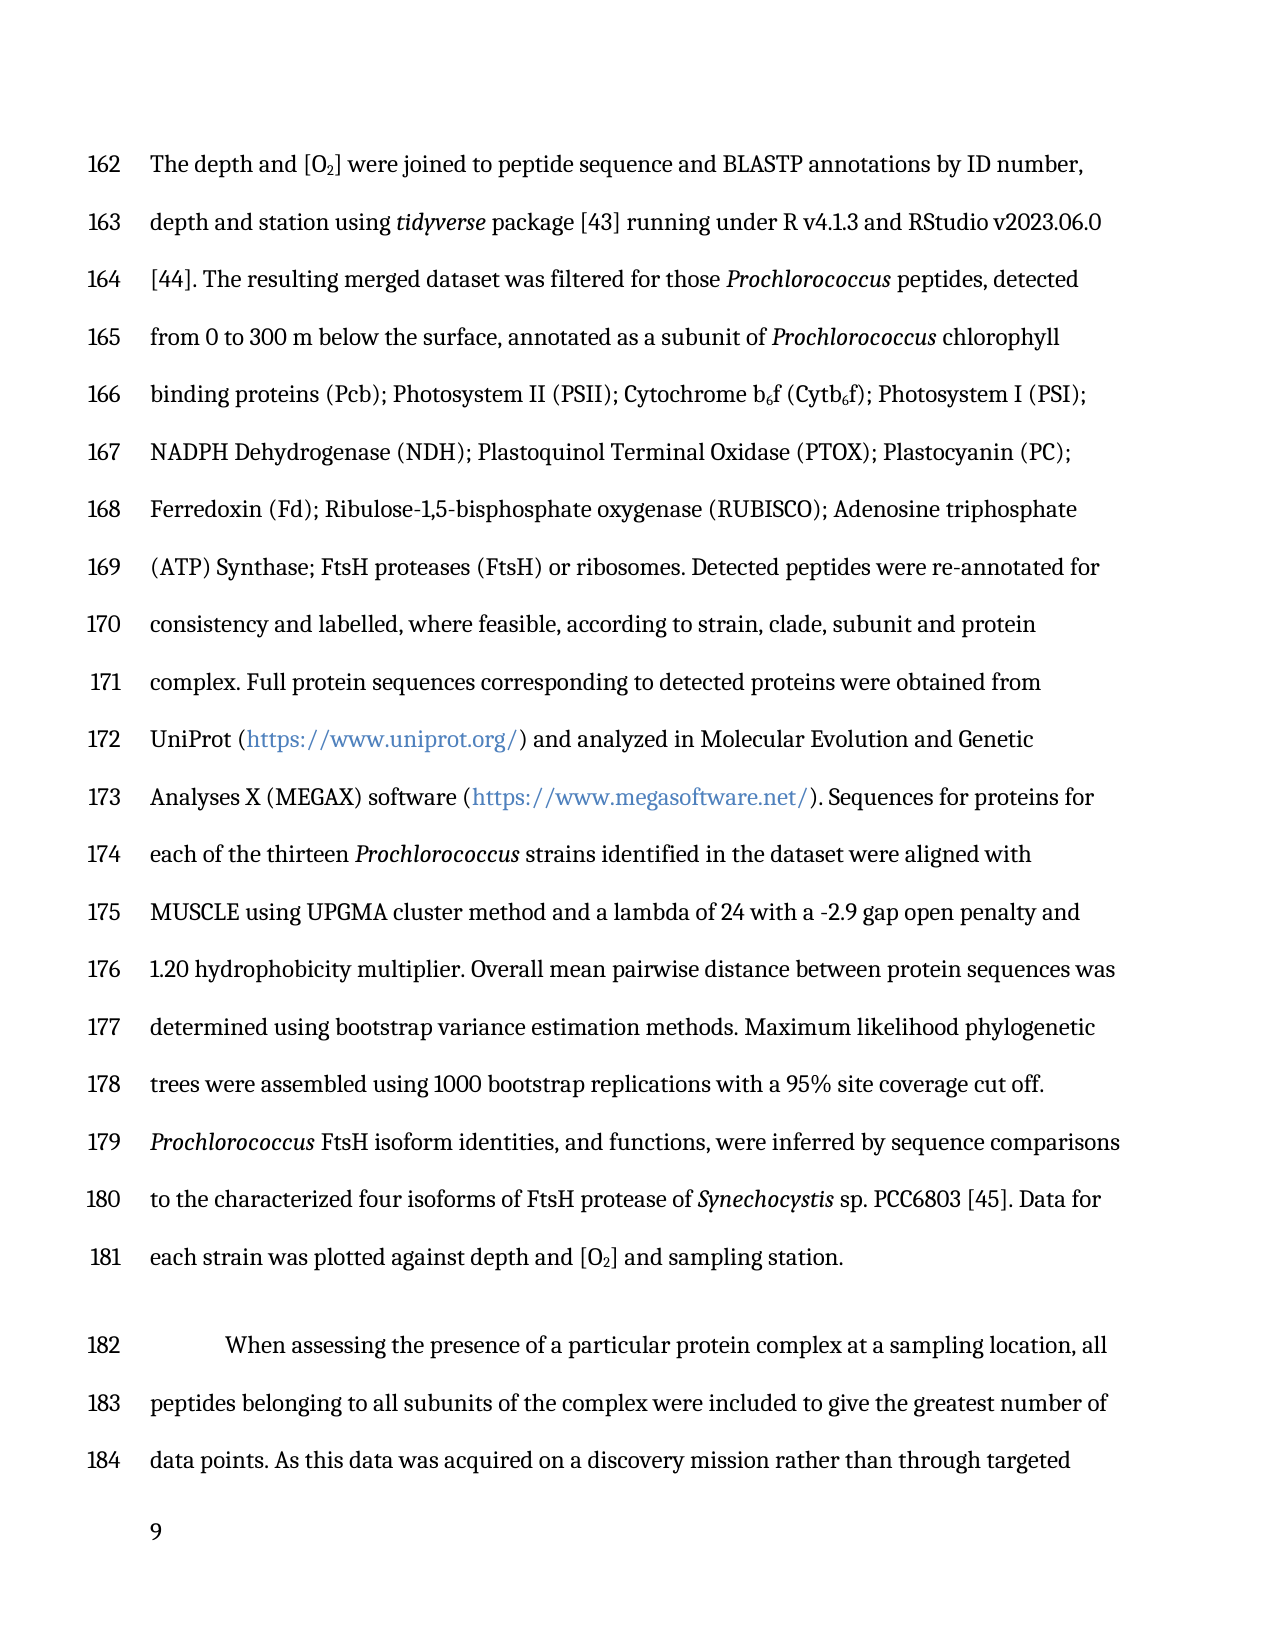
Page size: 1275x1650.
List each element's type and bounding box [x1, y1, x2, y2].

text [150, 1331, 1125, 1475]
text [150, 150, 1125, 1271]
